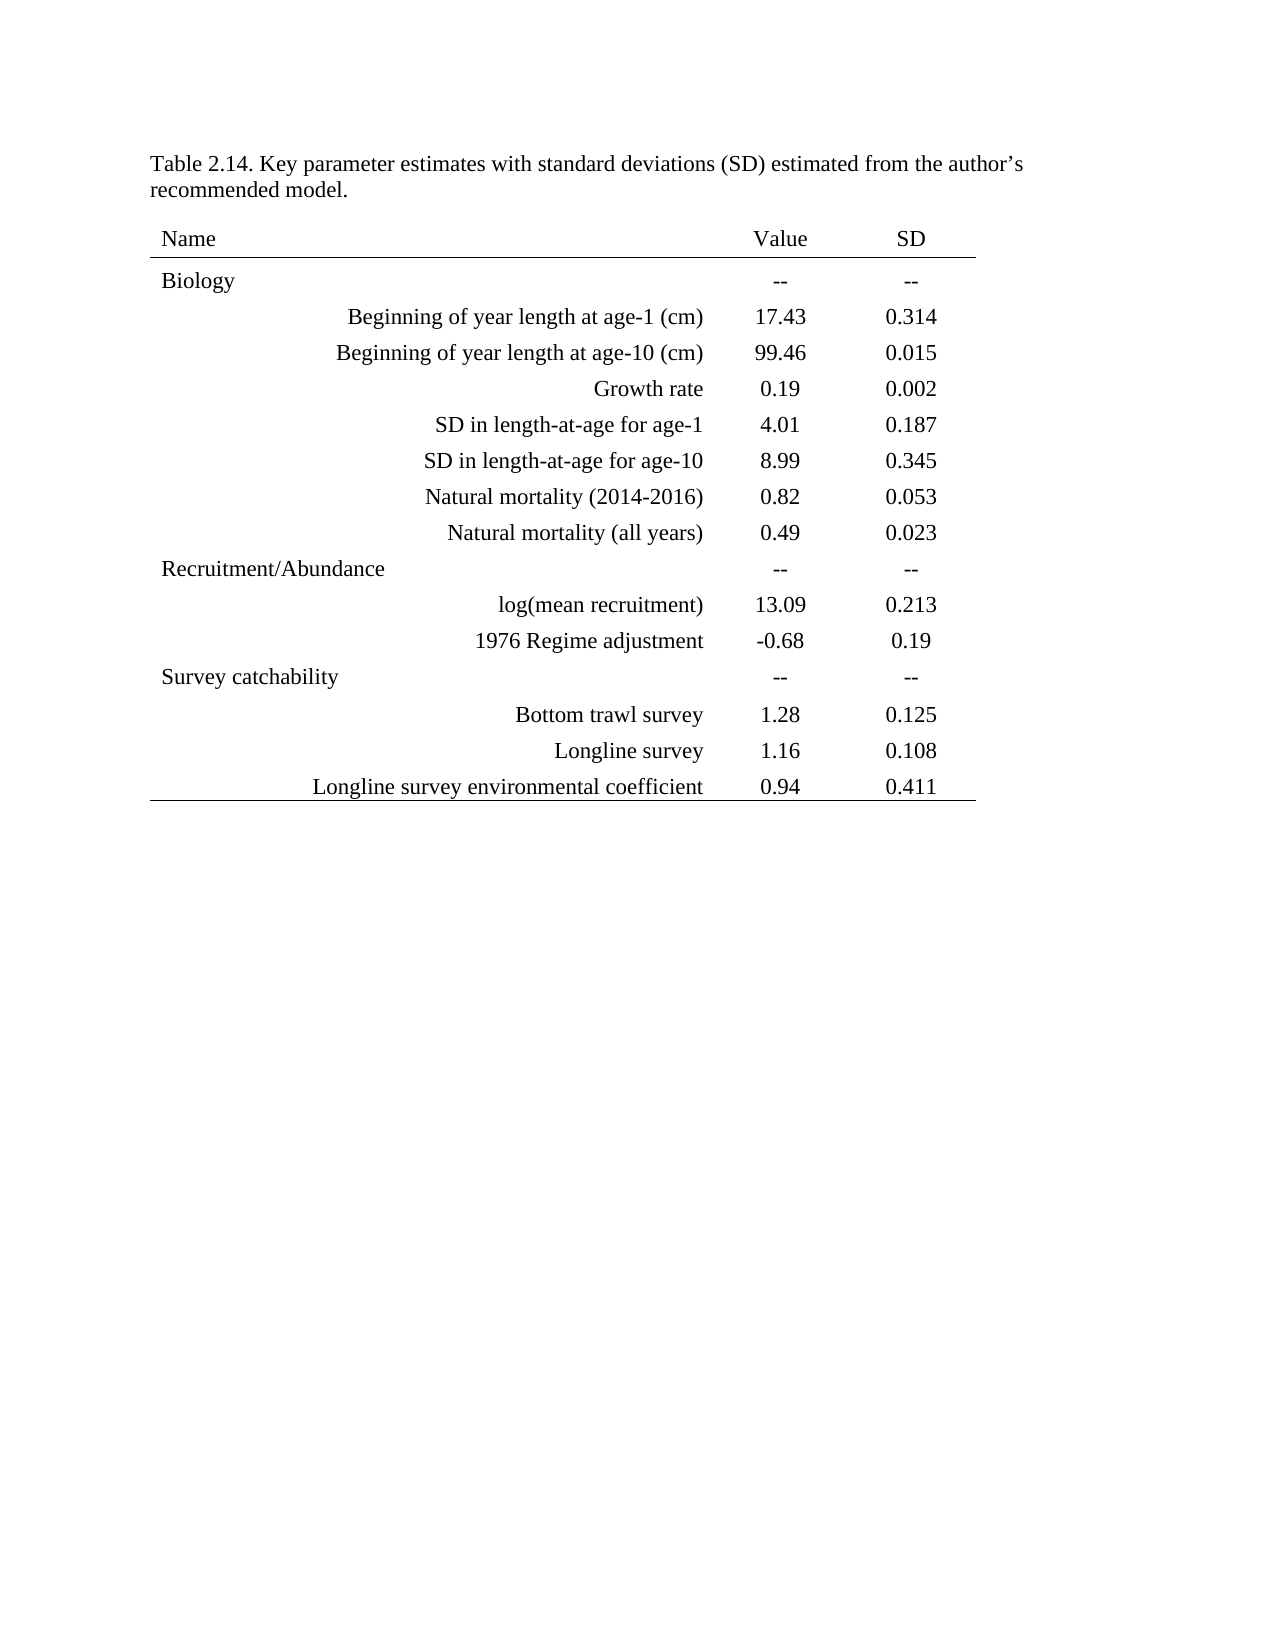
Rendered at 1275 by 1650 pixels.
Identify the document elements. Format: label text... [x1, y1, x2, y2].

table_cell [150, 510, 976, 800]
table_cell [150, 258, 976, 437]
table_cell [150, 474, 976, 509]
subtitle Table 2.14. Key parameter estimates with standard deviations (SD) estimated from the author’s recommended model. [150, 150, 1125, 203]
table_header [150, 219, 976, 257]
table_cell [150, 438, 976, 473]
